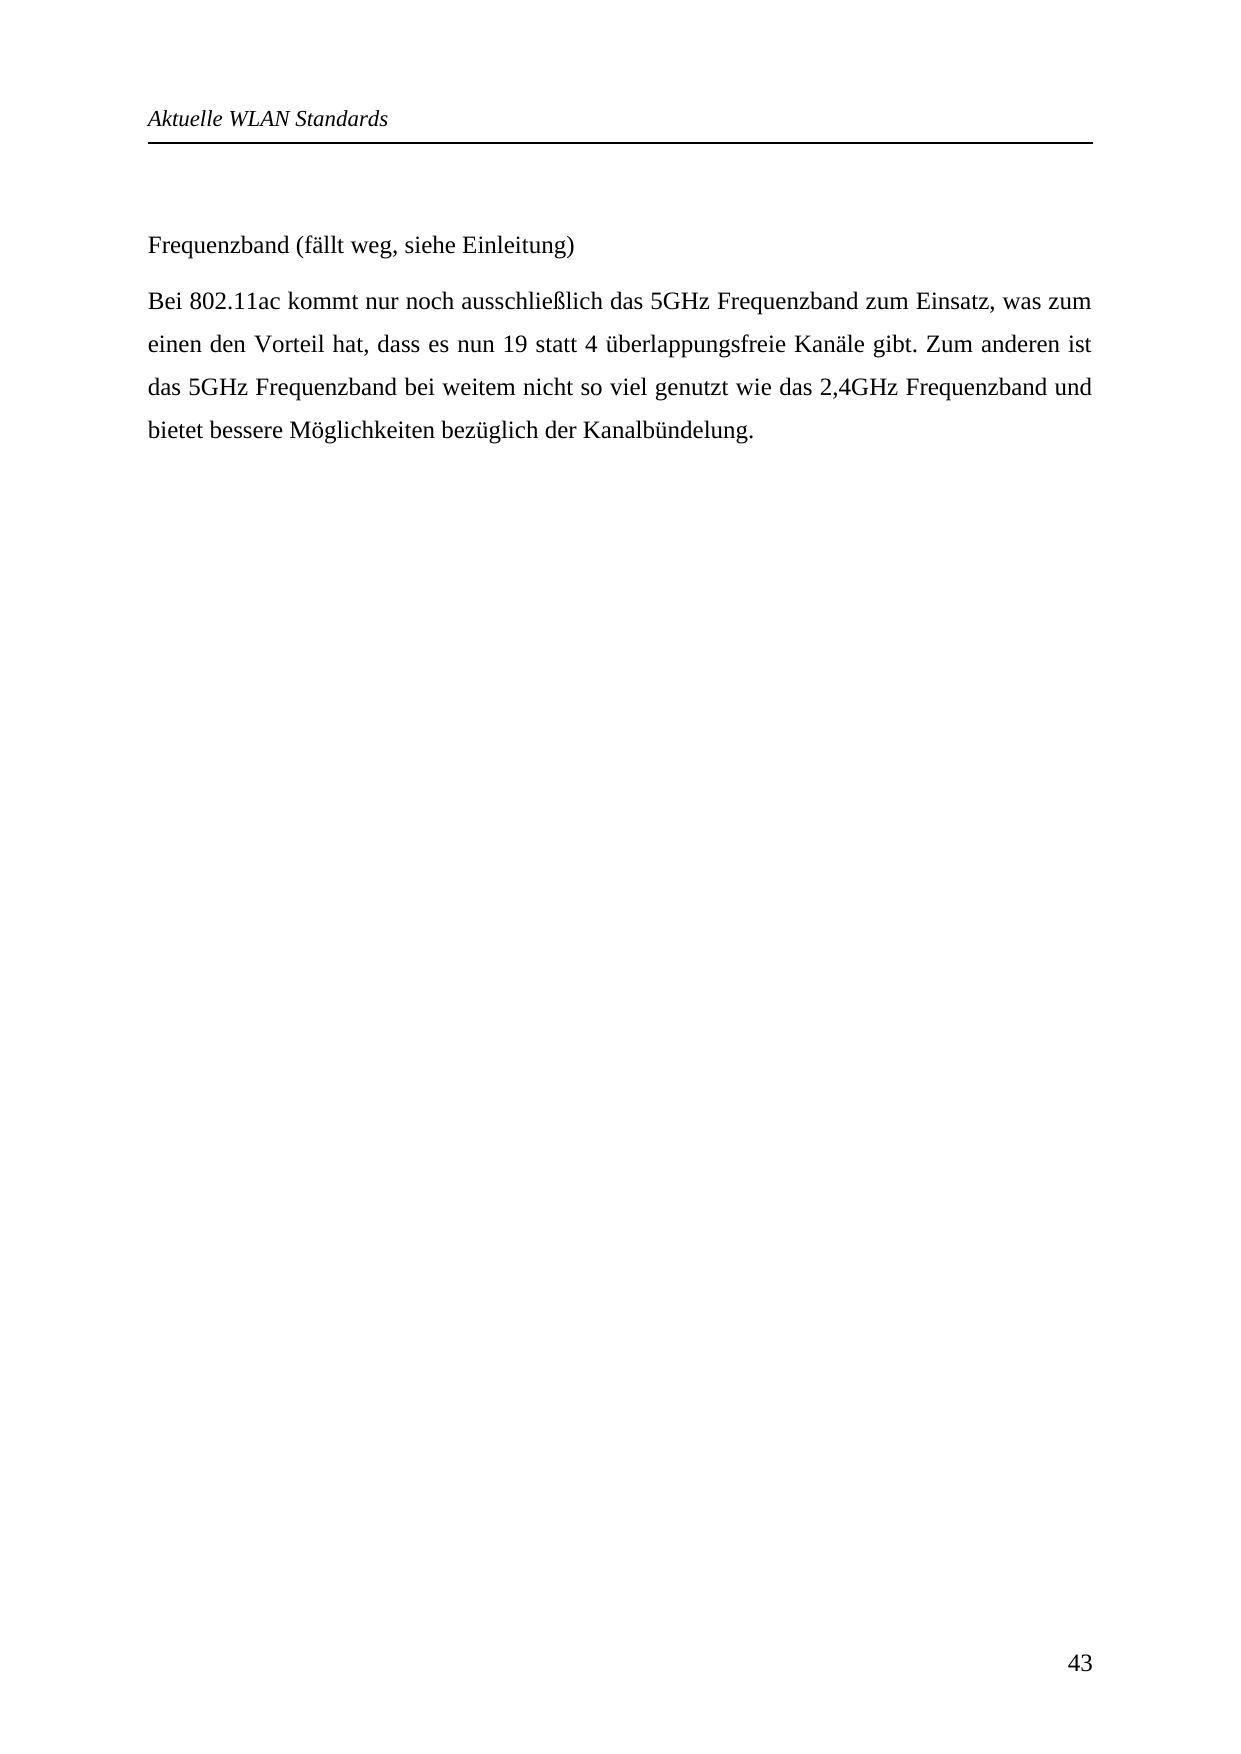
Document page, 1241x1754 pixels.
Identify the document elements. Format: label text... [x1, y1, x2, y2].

text Bei 802.11ac kommt nur noch ausschließlich das 5GHz Frequenzband zum Einsatz, was zum einen den Vorteil hat, dass es nun 19 statt 4 überlappungsfreie Kanäle gibt. Zum anderen ist das 5GHz Frequenzband bei weitem nicht so viel genutzt wie das 2,4GHz Frequenzband und bietet bessere Möglichkeiten bezüglich der Kanalbündelung. [148, 286, 1093, 444]
text Frequenzband (fällt weg, siehe Einleitung) [148, 230, 1093, 259]
